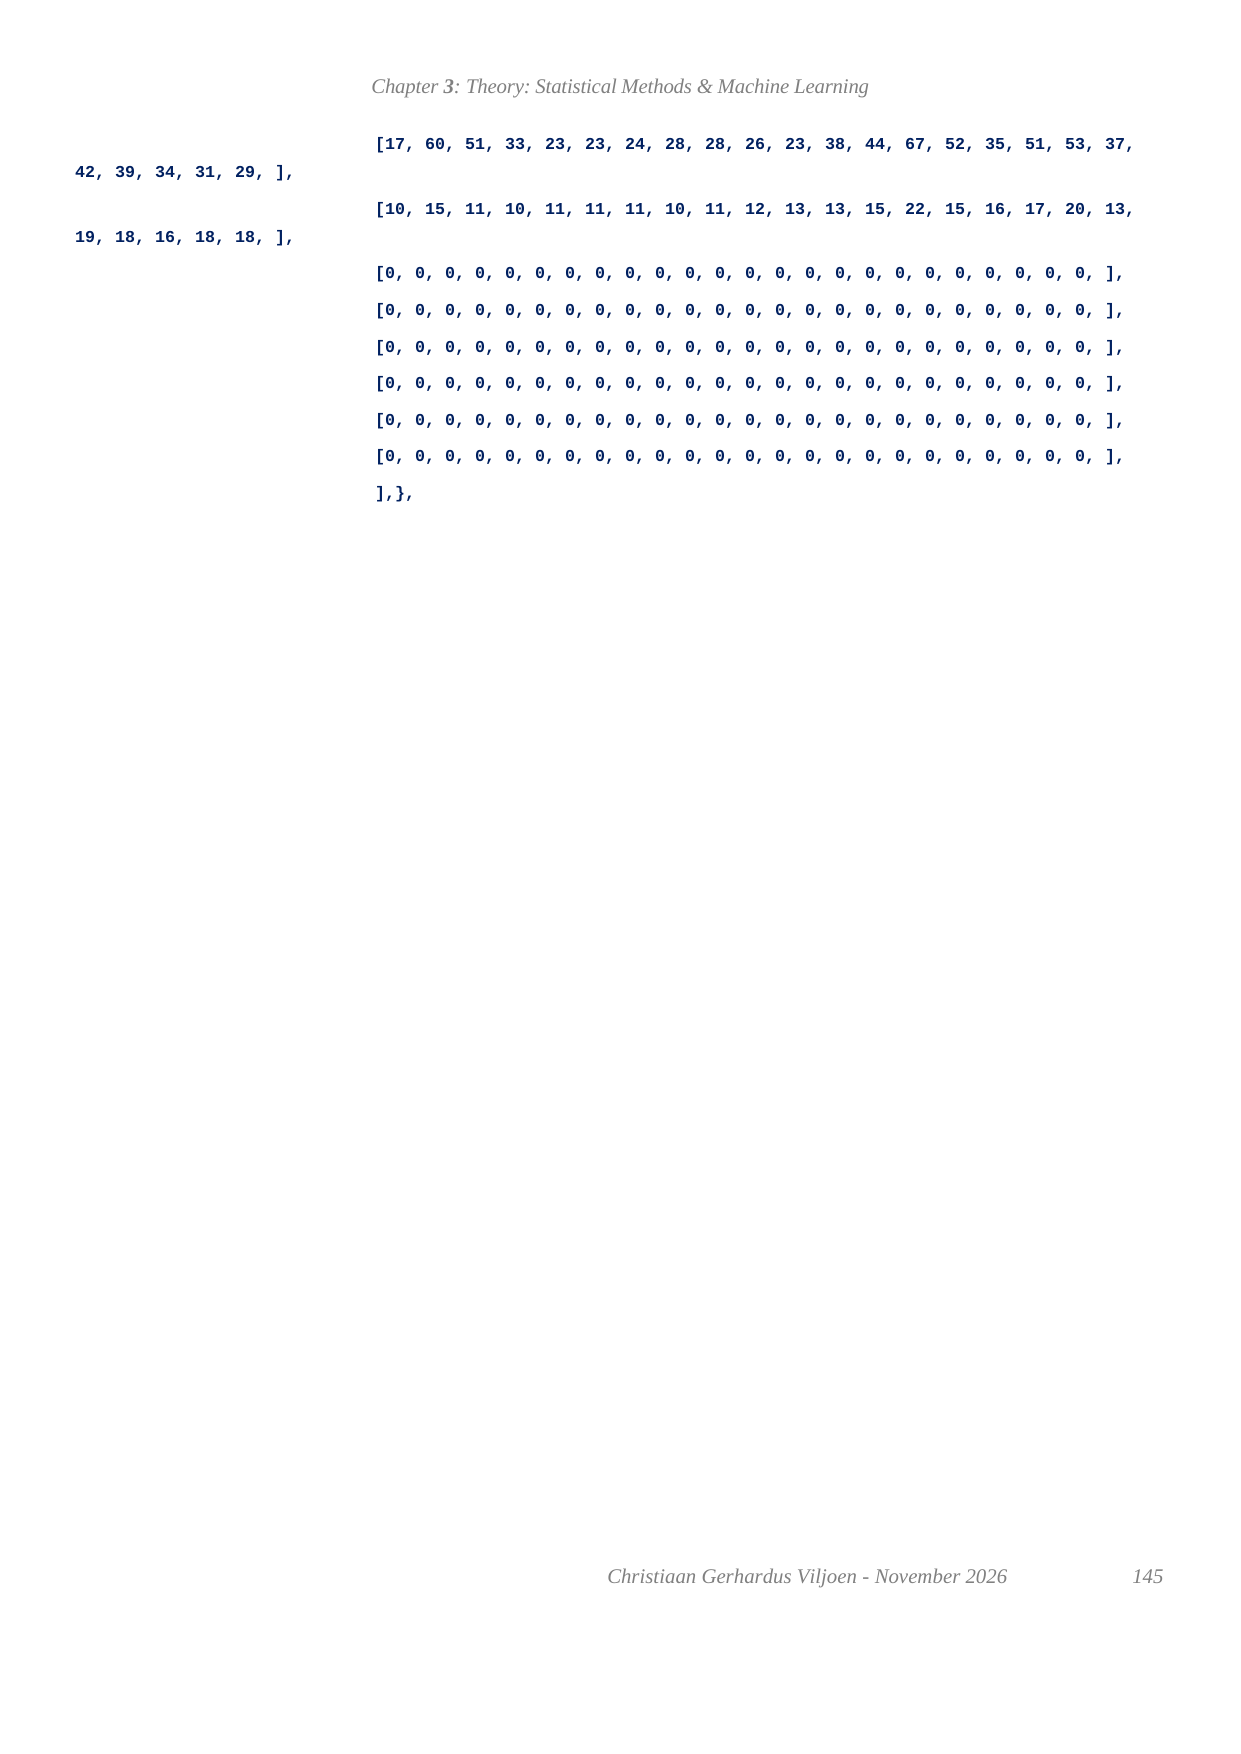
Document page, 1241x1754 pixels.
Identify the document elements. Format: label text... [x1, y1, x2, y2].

text [0, 0, 0, 0, 0, 0, 0, 0, 0, 0, 0, 0, 0, 0, 0, 0, 0, 0, 0, 0, 0, 0, 0, 0, ], [75, 448, 1165, 467]
text [0, 0, 0, 0, 0, 0, 0, 0, 0, 0, 0, 0, 0, 0, 0, 0, 0, 0, 0, 0, 0, 0, 0, 0, ], [75, 302, 1165, 320]
text [10, 15, 11, 10, 11, 11, 11, 10, 11, 12, 13, 13, 15, 22, 15, 16, 17, 20, 13, 19, 18, 16, 18, 18, ], [75, 200, 1165, 247]
text [17, 60, 51, 33, 23, 23, 24, 28, 28, 26, 23, 38, 44, 67, 52, 35, 51, 53, 37, 42, 39, 34, 31, 29, ], [75, 135, 1165, 182]
text [0, 0, 0, 0, 0, 0, 0, 0, 0, 0, 0, 0, 0, 0, 0, 0, 0, 0, 0, 0, 0, 0, 0, 0, ], [75, 338, 1165, 357]
text [0, 0, 0, 0, 0, 0, 0, 0, 0, 0, 0, 0, 0, 0, 0, 0, 0, 0, 0, 0, 0, 0, 0, 0, ], [75, 375, 1165, 393]
text [0, 0, 0, 0, 0, 0, 0, 0, 0, 0, 0, 0, 0, 0, 0, 0, 0, 0, 0, 0, 0, 0, 0, 0, ], [75, 265, 1165, 284]
text ],}, [75, 484, 1165, 503]
text [0, 0, 0, 0, 0, 0, 0, 0, 0, 0, 0, 0, 0, 0, 0, 0, 0, 0, 0, 0, 0, 0, 0, 0, ], [75, 411, 1165, 430]
